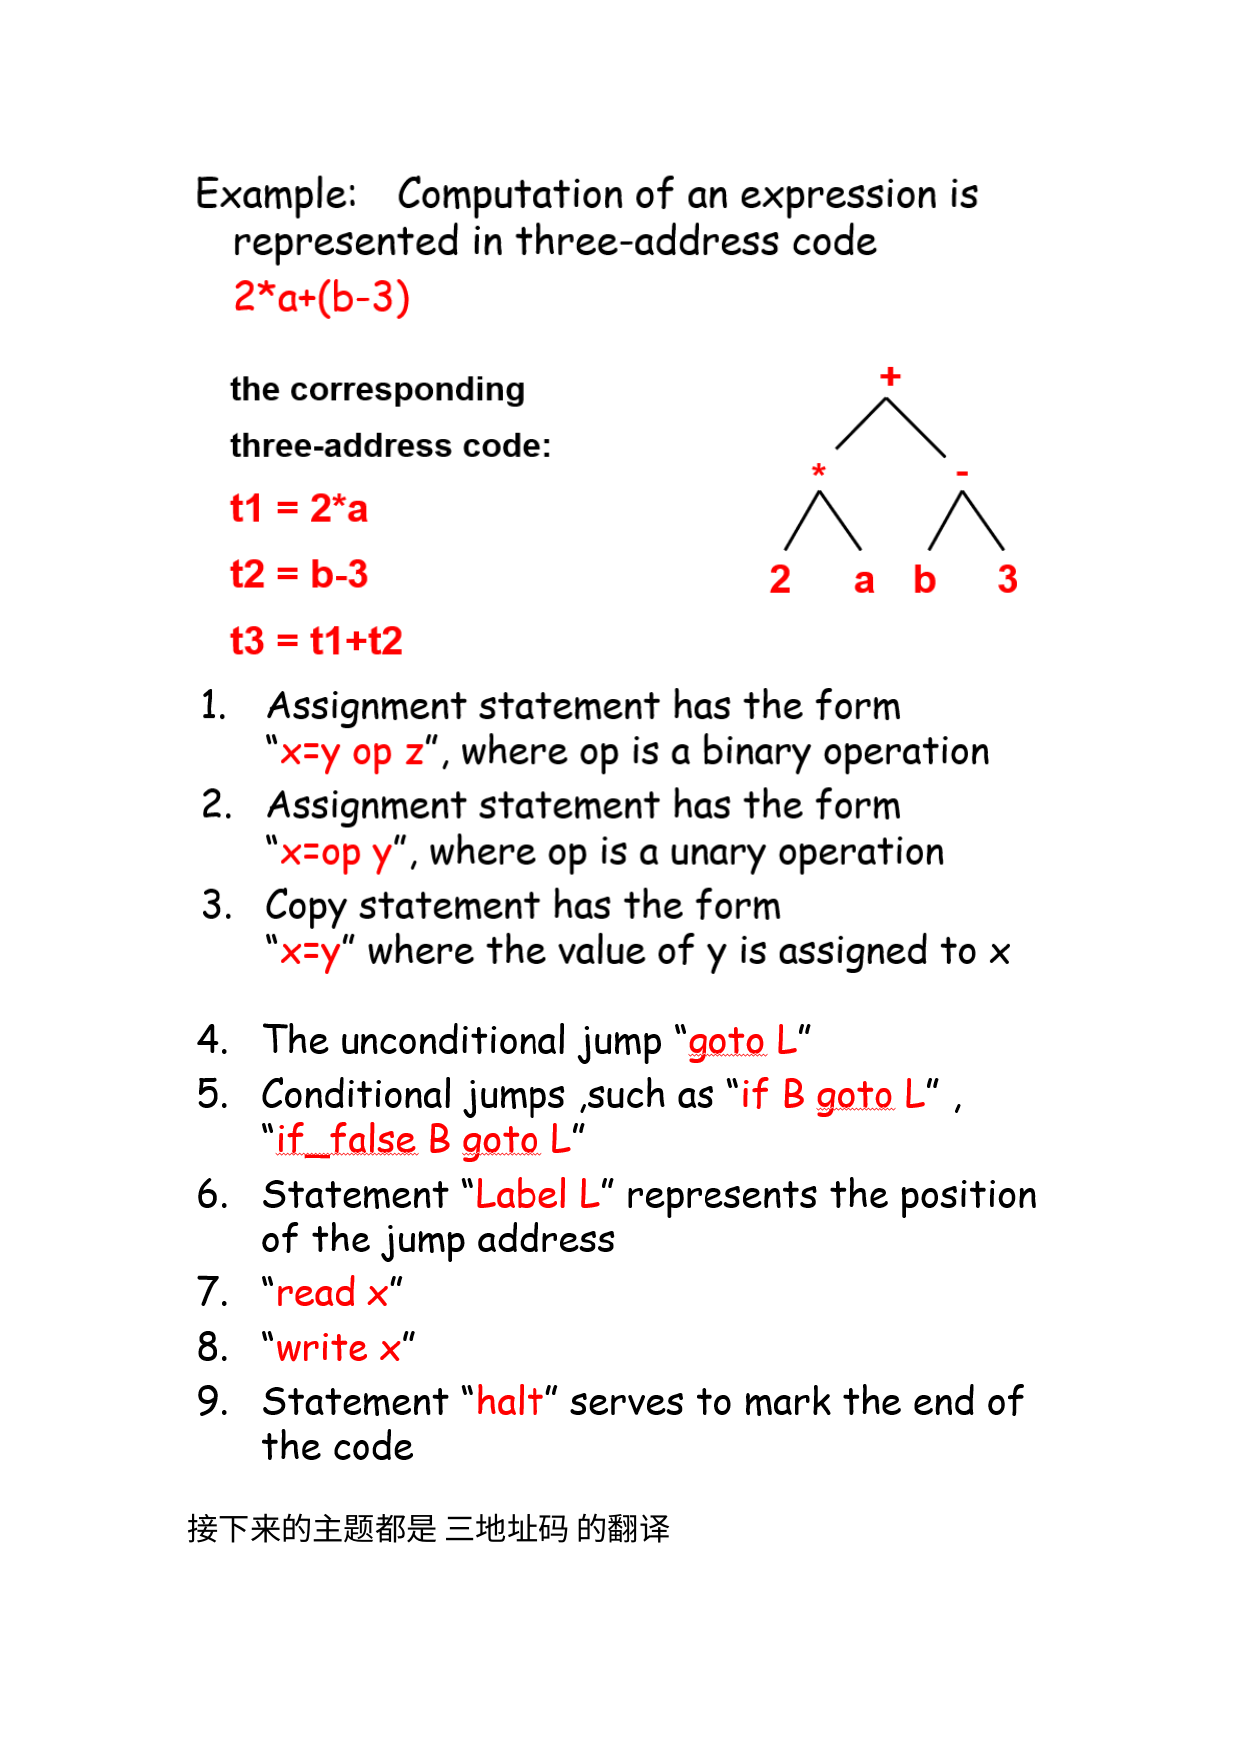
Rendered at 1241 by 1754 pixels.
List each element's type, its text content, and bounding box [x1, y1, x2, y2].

picture [187, 682, 1053, 983]
text 接下来的主题都是 三地址码 的翻译 [187, 1494, 1053, 1559]
picture [187, 162, 1042, 667]
picture [187, 1007, 1053, 1479]
